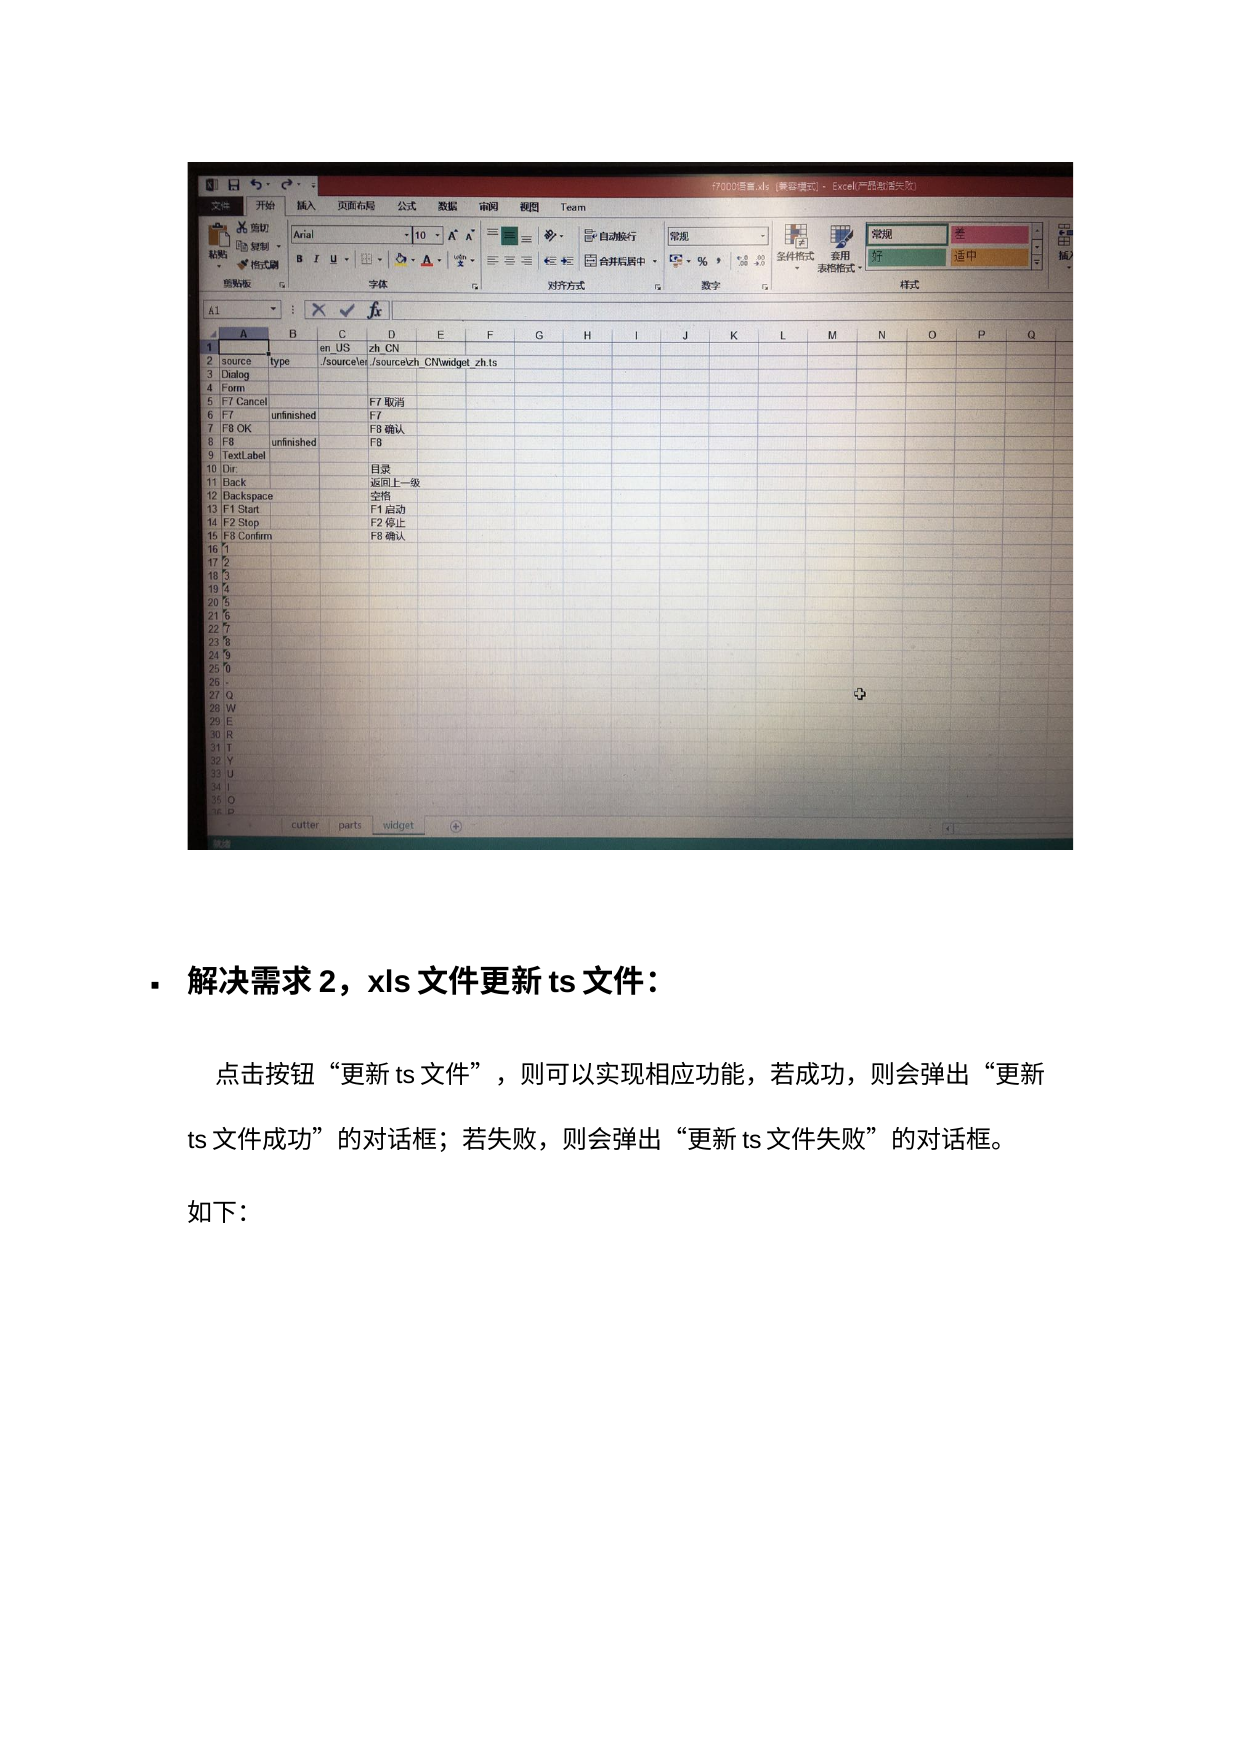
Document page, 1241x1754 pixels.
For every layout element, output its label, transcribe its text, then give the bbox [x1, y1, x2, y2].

picture [187, 162, 1074, 850]
text 点击按钮“更新ts文件”，则可以实现相应功能，若成功，则会弹出“更新ts文件成功”的对话框；若失败，则会弹出“更新ts文件失败”的对话框。 [187, 1041, 1053, 1171]
list 解决需求2，xls文件更新ts文件： [150, 946, 1053, 1011]
text 如下： [187, 1178, 1053, 1243]
